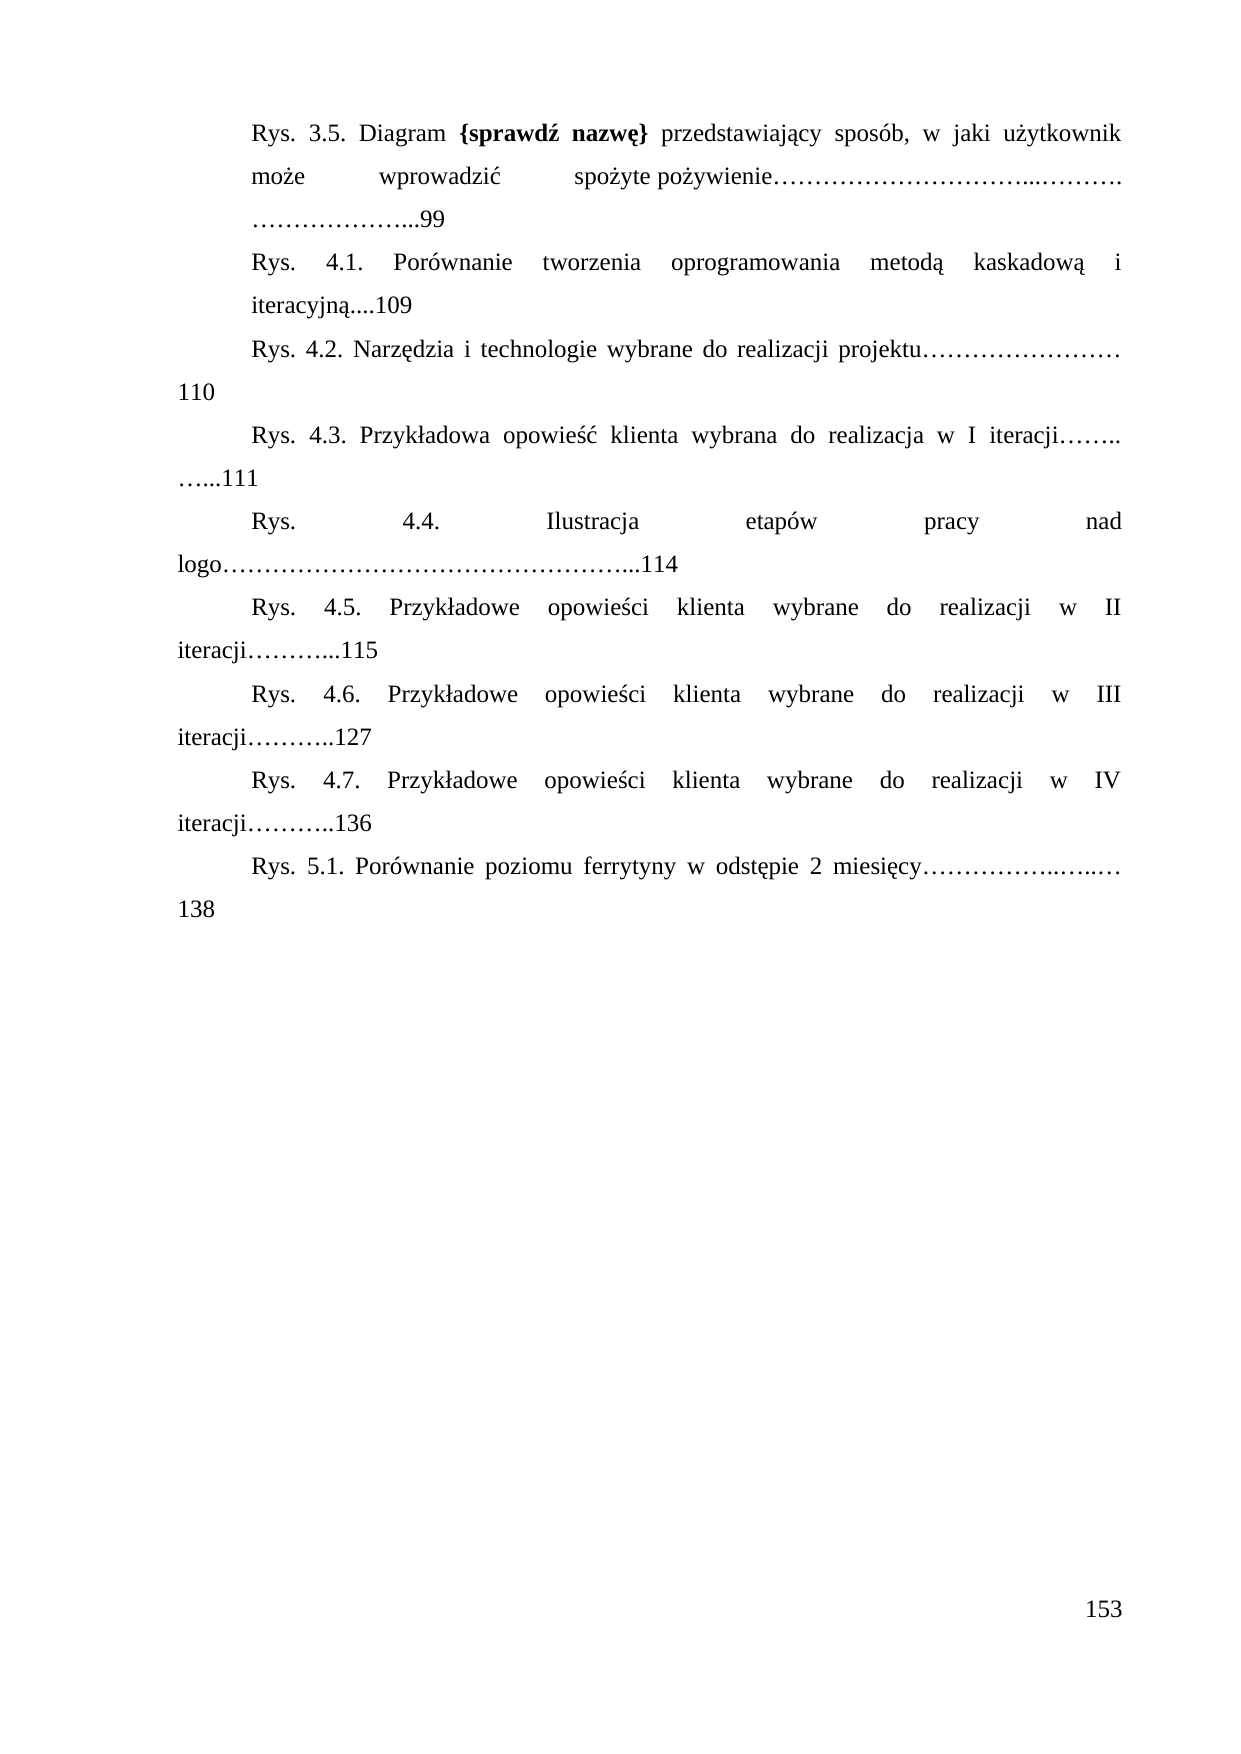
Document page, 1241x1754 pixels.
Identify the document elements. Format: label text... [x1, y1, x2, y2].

text Rys. 4.4. Ilustracja etapów pracy nad logo…………………………………………...114 [177, 506, 1122, 578]
text Rys. 4.7. Przykładowe opowieści klienta wybrane do realizacji w IV iteracji………..136 [177, 765, 1122, 837]
text Rys. 4.3. Przykładowa opowieść klienta wybrana do realizacja w I iteracji……..…...111 [177, 420, 1122, 492]
text Rys. 4.5. Przykładowe opowieści klienta wybrane do realizacji w II iteracji………...115 [177, 592, 1122, 664]
text Rys. 3.5. Diagram {sprawdź nazwę} przedstawiający sposób, w jaki użytkownik może wprowadzić spożyte pożywienie…………………………...……….………………...99 [251, 118, 1122, 233]
text Rys. 4.6. Przykładowe opowieści klienta wybrane do realizacji w III iteracji………..127 [177, 679, 1122, 751]
text Rys. 4.1. Porównanie tworzenia oprogramowania metodą kaskadową i iteracyjną....109 [251, 247, 1122, 319]
text Rys. 4.2. Narzędzia i technologie wybrane do realizacji projektu……………………110 [177, 334, 1122, 406]
text Rys. 5.1. Porównanie poziomu ferrytyny w odstępie 2 miesięcy……………..…..…138 [177, 851, 1122, 923]
